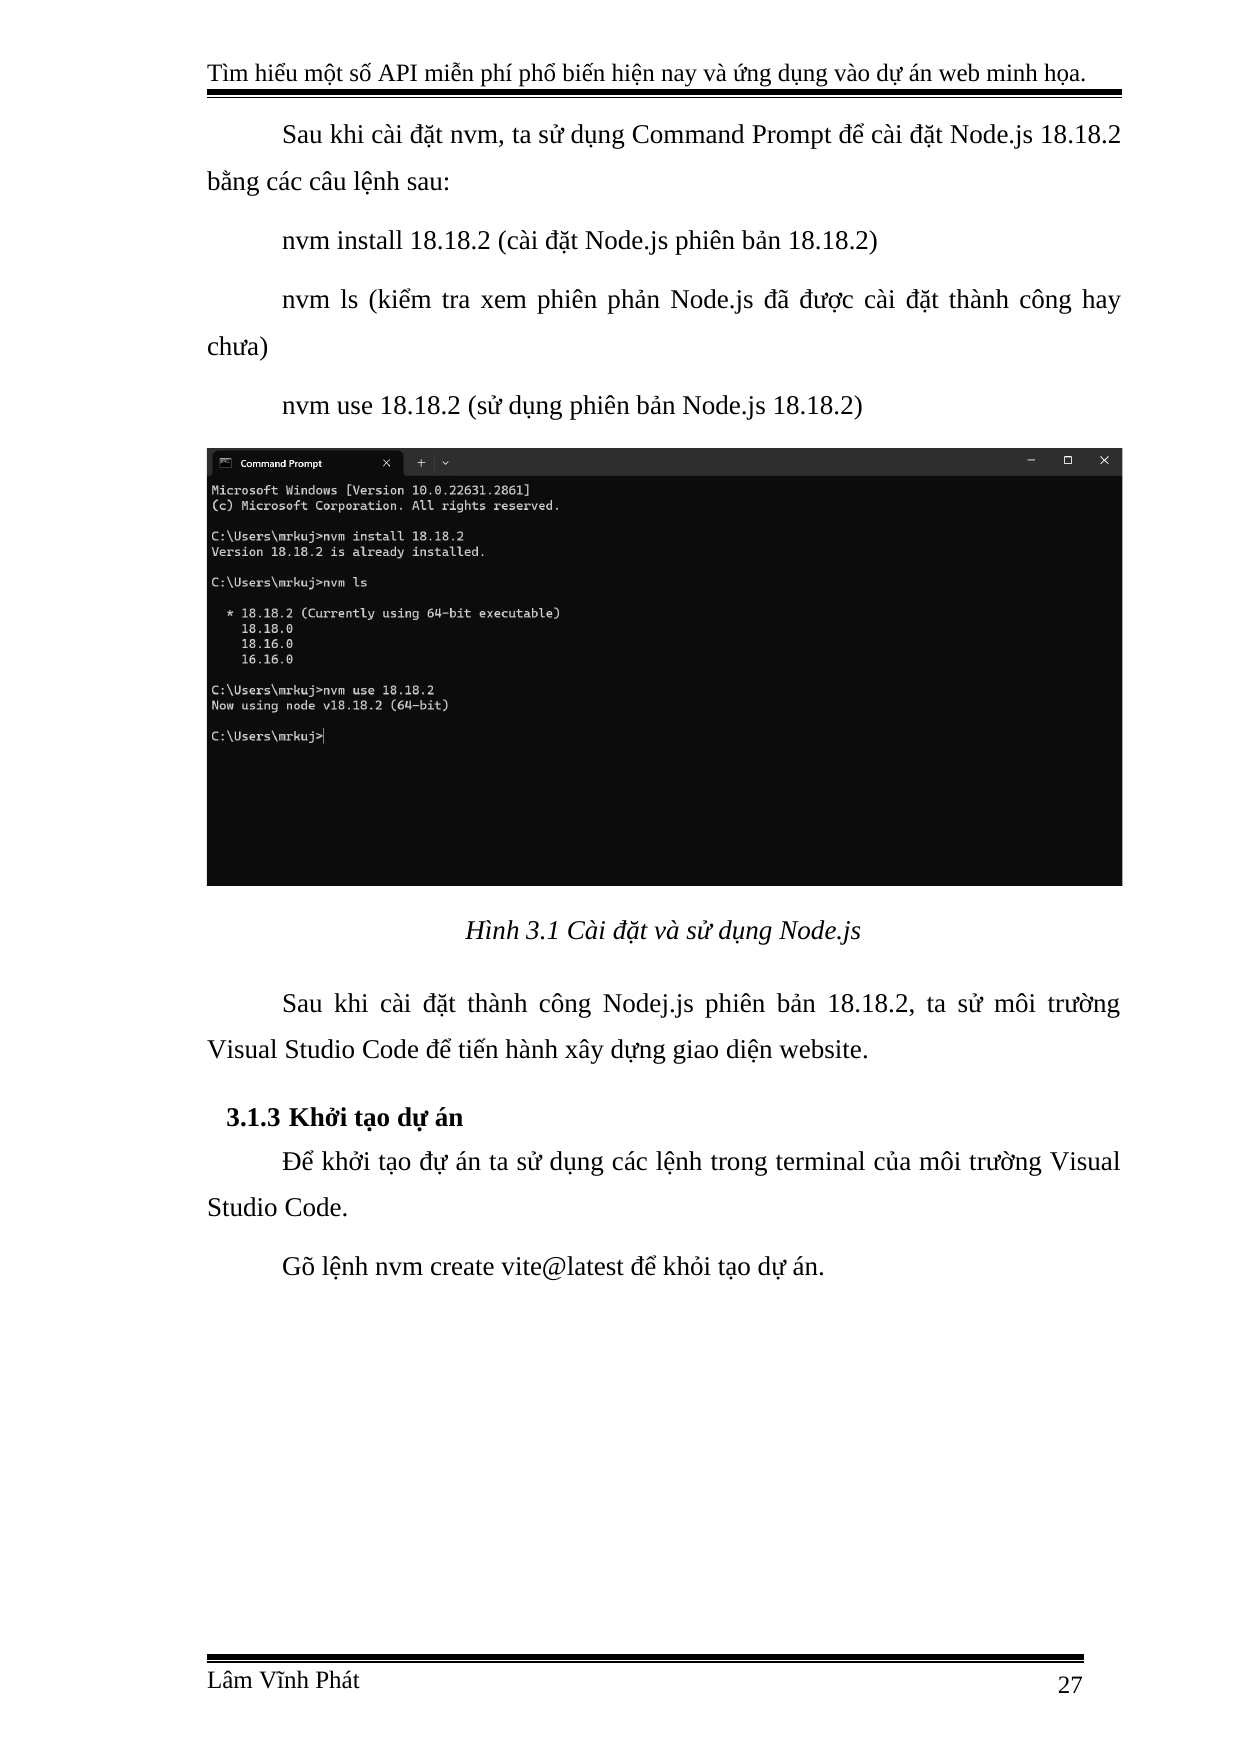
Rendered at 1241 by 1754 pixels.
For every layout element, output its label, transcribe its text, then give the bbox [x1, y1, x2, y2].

subtitle Khởi tạo dự án [226, 1101, 1122, 1132]
text Hình 3.1 Cài đặt và sử dụng Node.js [207, 914, 1122, 946]
picture [206, 448, 1123, 886]
text nvm use 18.18.2 (sử dụng phiên bản Node.js 18.18.2) [207, 389, 1122, 420]
text nvm install 18.18.2 (cài đặt Node.js phiên bản 18.18.2) [207, 224, 1122, 255]
text Gõ lệnh nvm create vite@latest để khỏi tạo dự án. [207, 1250, 1122, 1282]
text Để khởi tạo đự án ta sử dụng các lệnh trong terminal của môi trường Visual Studio Code. [207, 1144, 1122, 1222]
text nvm ls (kiểm tra xem phiên phản Node.js đã được cài đặt thành công hay chưa) [207, 283, 1122, 361]
text Sau khi cài đặt thành công Nodej.js phiên bản 18.18.2, ta sử môi trường Visual Studio Code để tiến hành xây dựng giao diện website. [207, 987, 1122, 1064]
text Sau khi cài đặt nvm, ta sử dụng Command Prompt để cài đặt Node.js 18.18.2 bằng các câu lệnh sau: [207, 118, 1122, 196]
